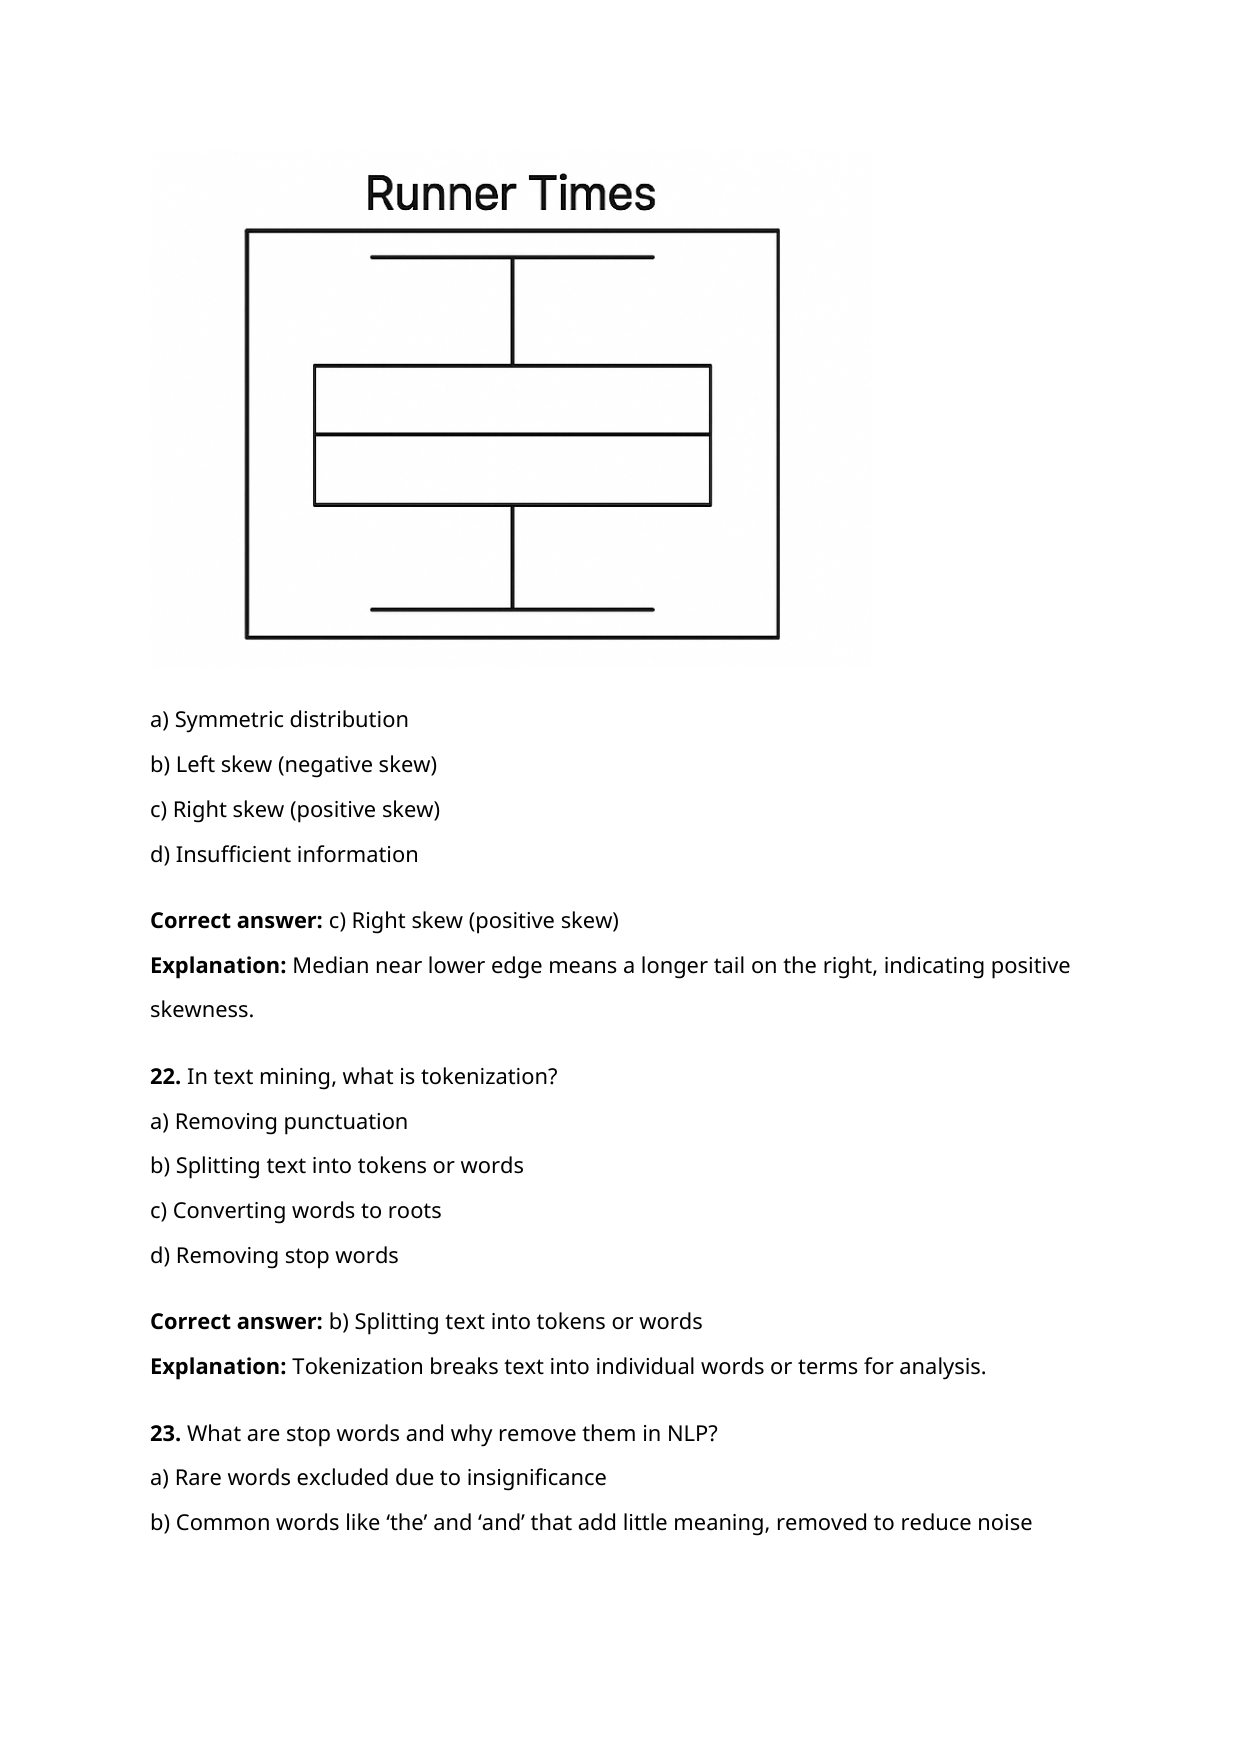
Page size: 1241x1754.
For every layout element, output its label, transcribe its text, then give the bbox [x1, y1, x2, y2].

text Correct answer: c) Right skew (positive skew) Explanation: Median near lower edge means a longer tail on the right, indicating positive skewness. [150, 905, 1090, 1024]
text 22. In text mining, what is tokenization? a) Removing punctuation b) Splitting text into tokens or words c) Converting words to roots d) Removing stop words [150, 1061, 1090, 1269]
text a) Symmetric distribution b) Left skew (negative skew) c) Right skew (positive skew) d) Insufficient information [150, 704, 1090, 868]
text Correct answer: b) Splitting text into tokens or words Explanation: Tokenization breaks text into individual words or terms for analysis. [150, 1306, 1090, 1381]
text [150, 1418, 1090, 1537]
picture [150, 150, 873, 668]
